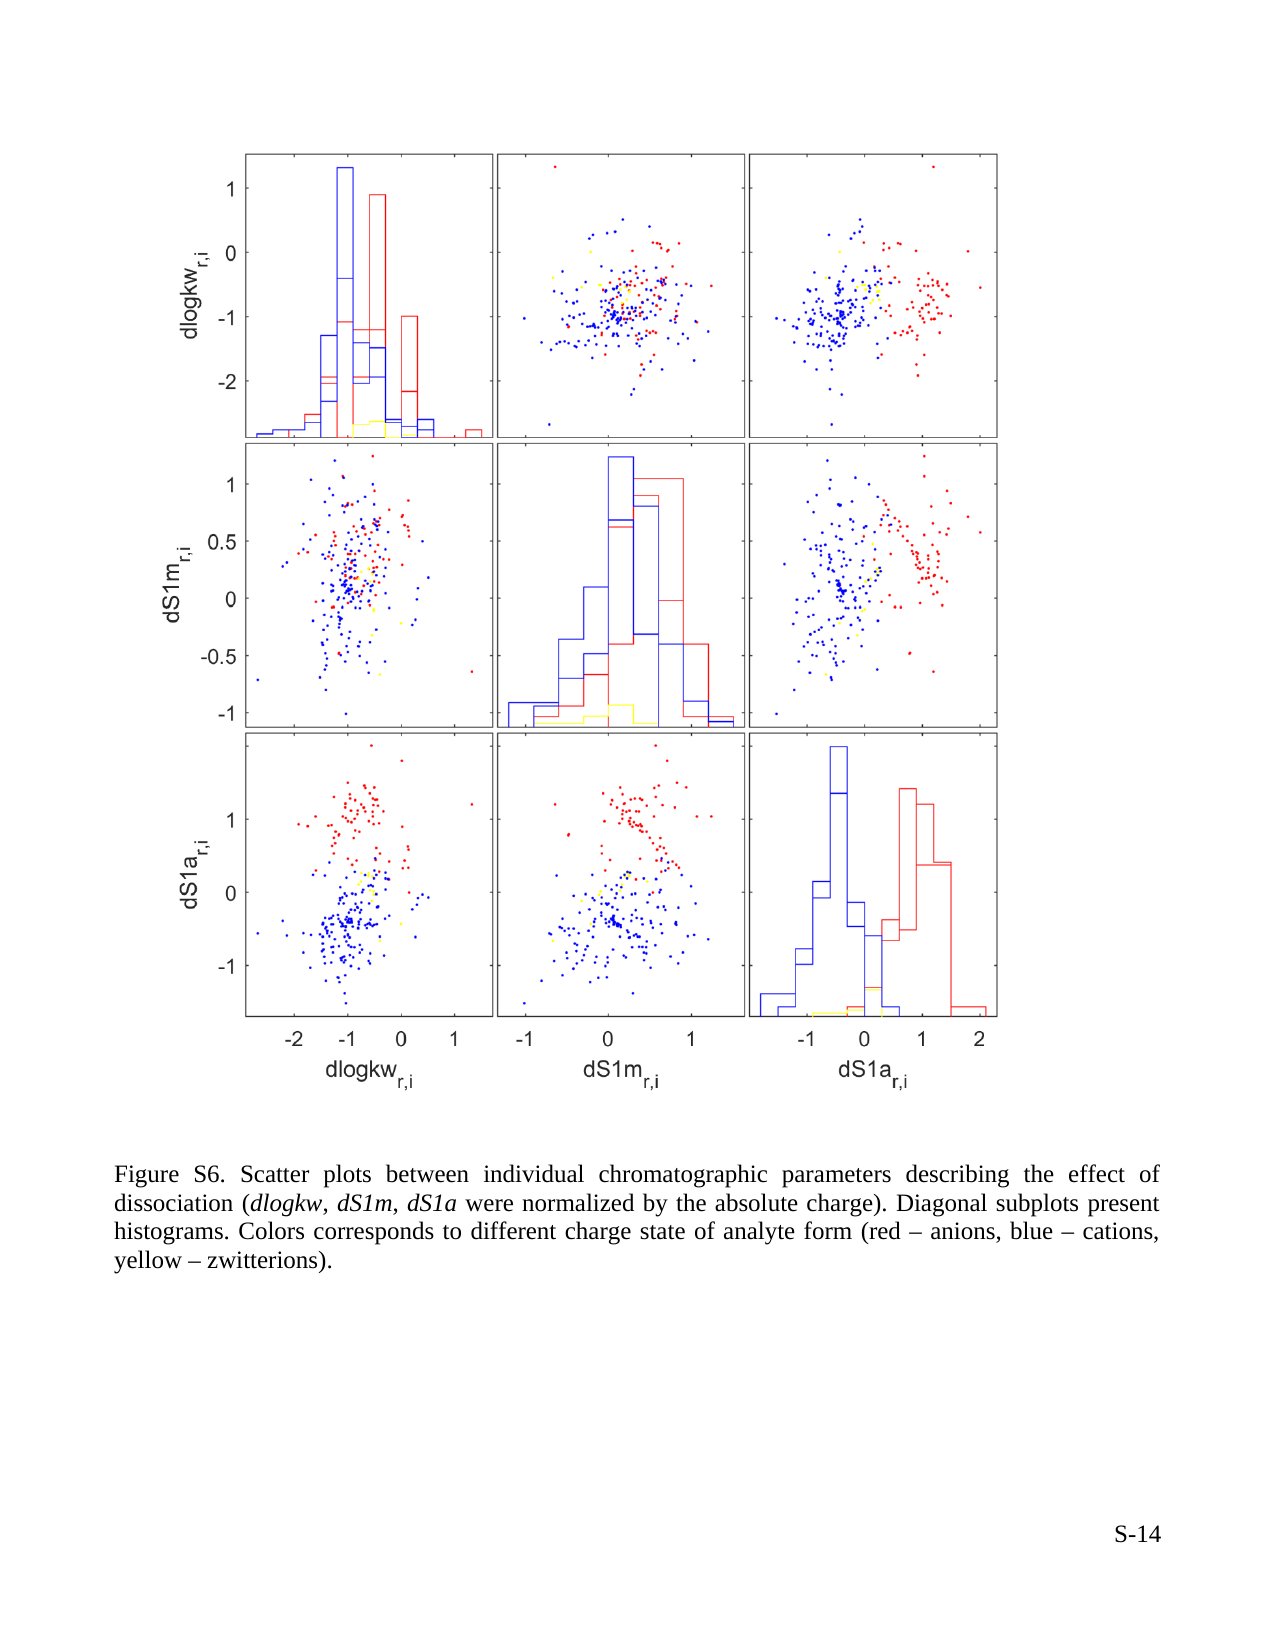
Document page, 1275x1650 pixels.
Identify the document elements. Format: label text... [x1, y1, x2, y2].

picture [113, 75, 1089, 1138]
text Figure S6. Scatter plots between individual chromatographic parameters describing the effect of dissociation (dlogkw, dS1m, dS1a were normalized by the absolute charge). Diagonal subplots present histograms. Colors corresponds to different charge state of analyte form (red – anions, blue – cations, yellow – zwitterions). [114, 1159, 1161, 1274]
